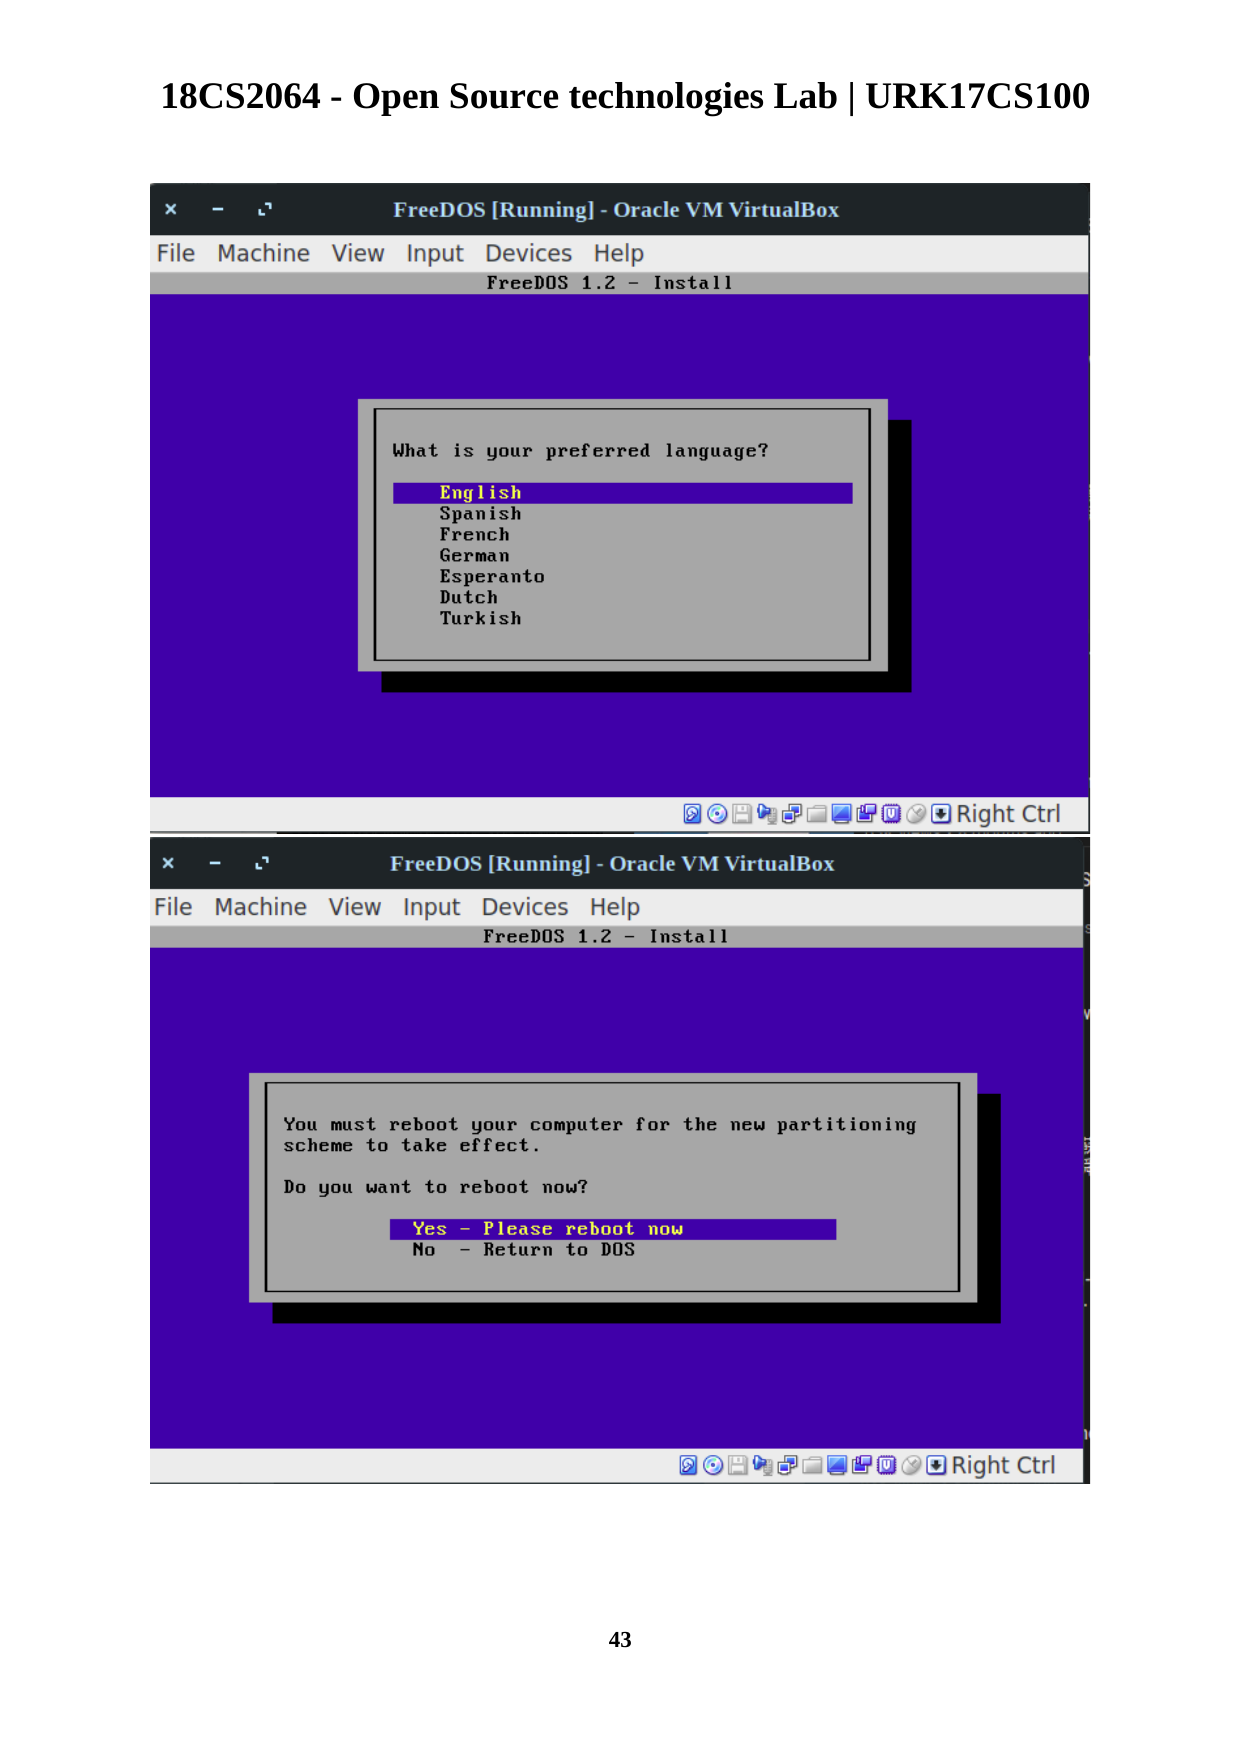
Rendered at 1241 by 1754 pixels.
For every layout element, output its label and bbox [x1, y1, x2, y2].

picture [150, 837, 1091, 1484]
picture [150, 183, 1091, 834]
